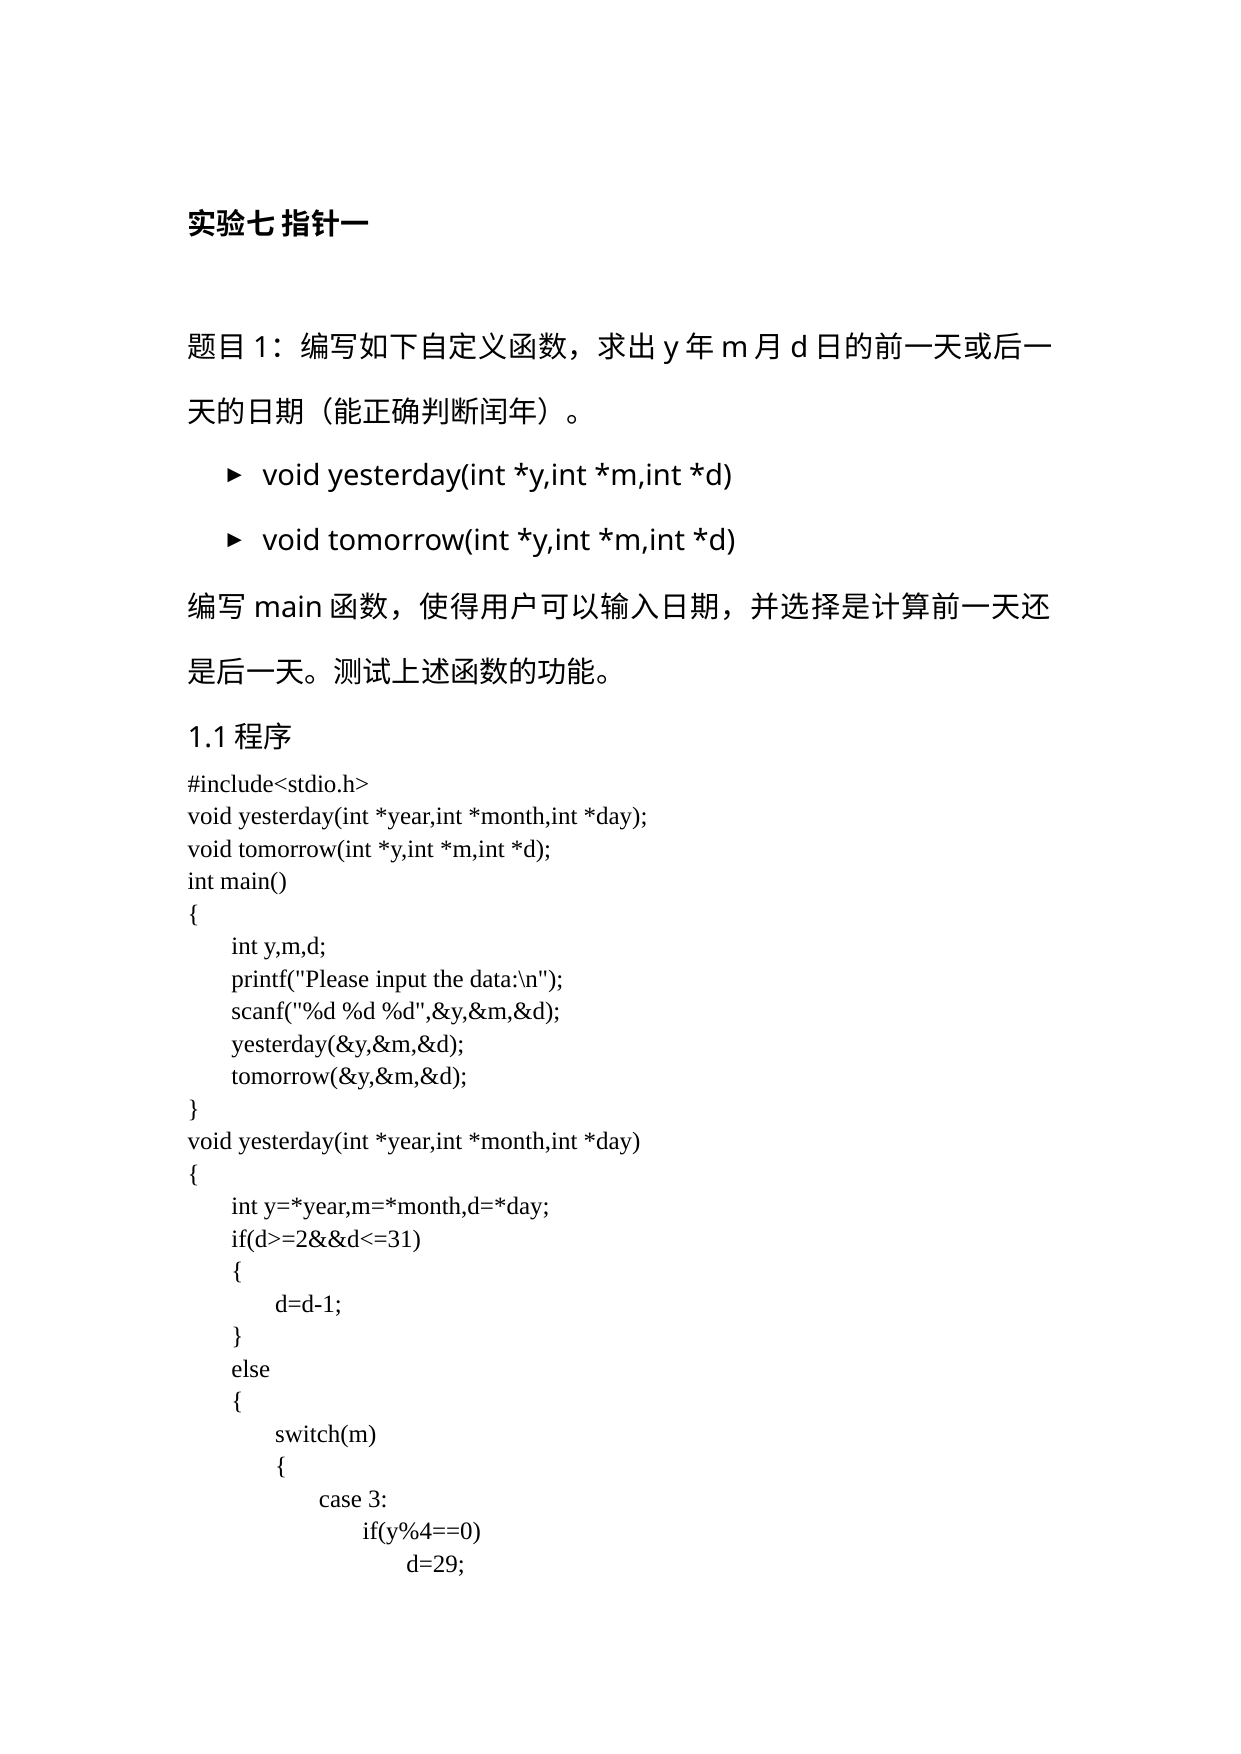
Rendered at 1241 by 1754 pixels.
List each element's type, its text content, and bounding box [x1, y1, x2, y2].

text #include<stdio.h> [187, 767, 1053, 799]
text { [187, 1254, 1053, 1287]
text tomorrow(&y,&m,&d); [187, 1059, 1053, 1092]
text { [187, 1157, 1053, 1189]
text scanf("%d %d %d",&y,&m,&d); [187, 994, 1053, 1027]
text printf("Please input the data:\n"); [187, 962, 1053, 994]
text d=d-1; [187, 1287, 1053, 1319]
text 题目1：编写如下自定义函数，求出y年m月d日的前一天或后一天的日期（能正确判断闰年）。 [187, 312, 1053, 442]
text d=29; [187, 1547, 1053, 1579]
text yesterday(&y,&m,&d); [187, 1027, 1053, 1059]
text int y=*year,m=*month,d=*day; [187, 1189, 1053, 1222]
text { [187, 897, 1053, 929]
text void yesterday(int *year,int *month,int *day); [187, 799, 1053, 832]
text void tomorrow(int *y,int *m,int *d); [187, 832, 1053, 864]
text if(d>=2&&d<=31) [187, 1222, 1053, 1254]
subtitle 实验七 指针一 [187, 189, 1053, 254]
text switch(m) [187, 1417, 1053, 1449]
list void tomorrow(int *y,int *m,int *d) [225, 507, 1053, 572]
text 编写main函数，使得用户可以输入日期，并选择是计算前一天还是后一天。测试上述函数的功能。 [187, 572, 1053, 702]
text void yesterday(int *year,int *month,int *day) [187, 1124, 1053, 1157]
text { [187, 1449, 1053, 1482]
list void yesterday(int *y,int *m,int *d) [225, 442, 1053, 507]
text int y,m,d; [187, 929, 1053, 962]
text case 3: [187, 1482, 1053, 1514]
text else [187, 1352, 1053, 1384]
text { [187, 1384, 1053, 1417]
text 1.1程序 [187, 702, 1053, 767]
text } [187, 1092, 1053, 1124]
text if(y%4==0) [187, 1514, 1053, 1547]
text int main() [187, 864, 1053, 897]
text } [187, 1319, 1053, 1352]
